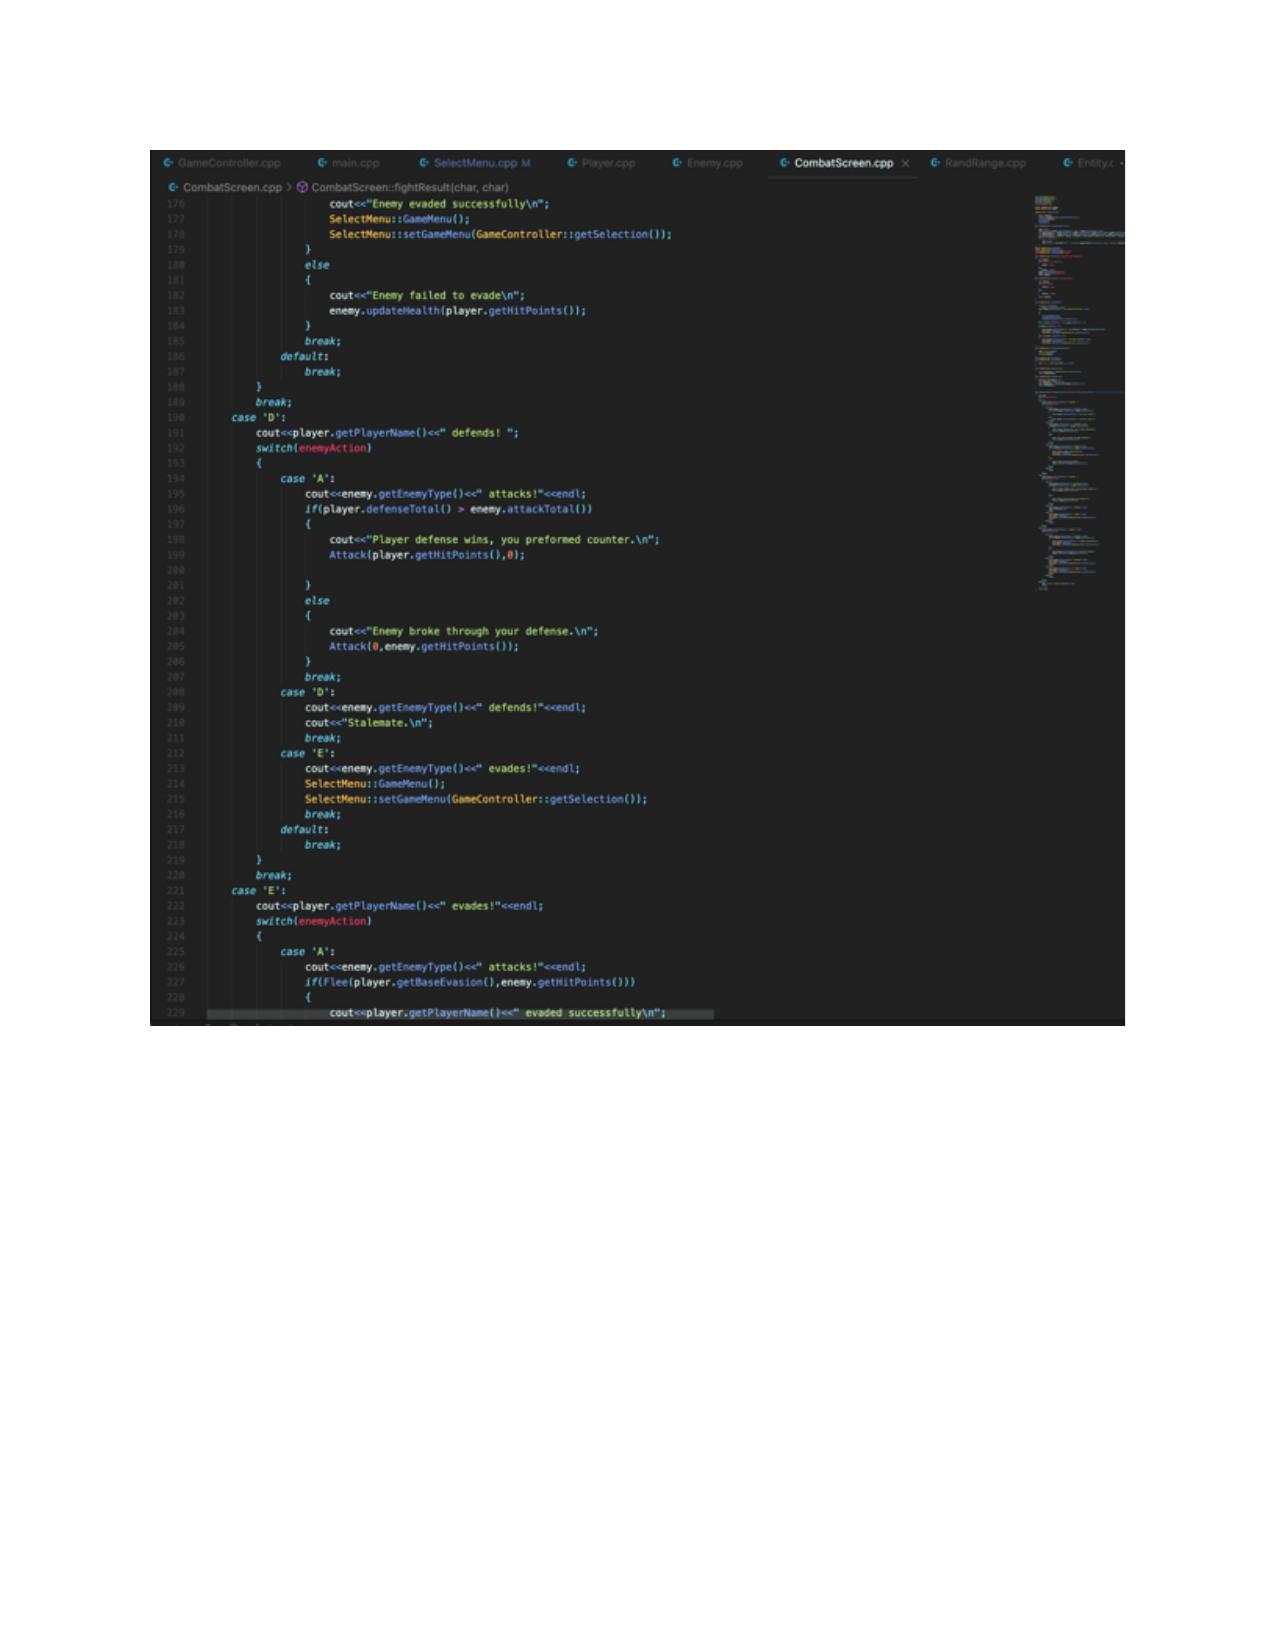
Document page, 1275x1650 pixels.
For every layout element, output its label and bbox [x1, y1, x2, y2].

picture [150, 150, 1125, 1026]
